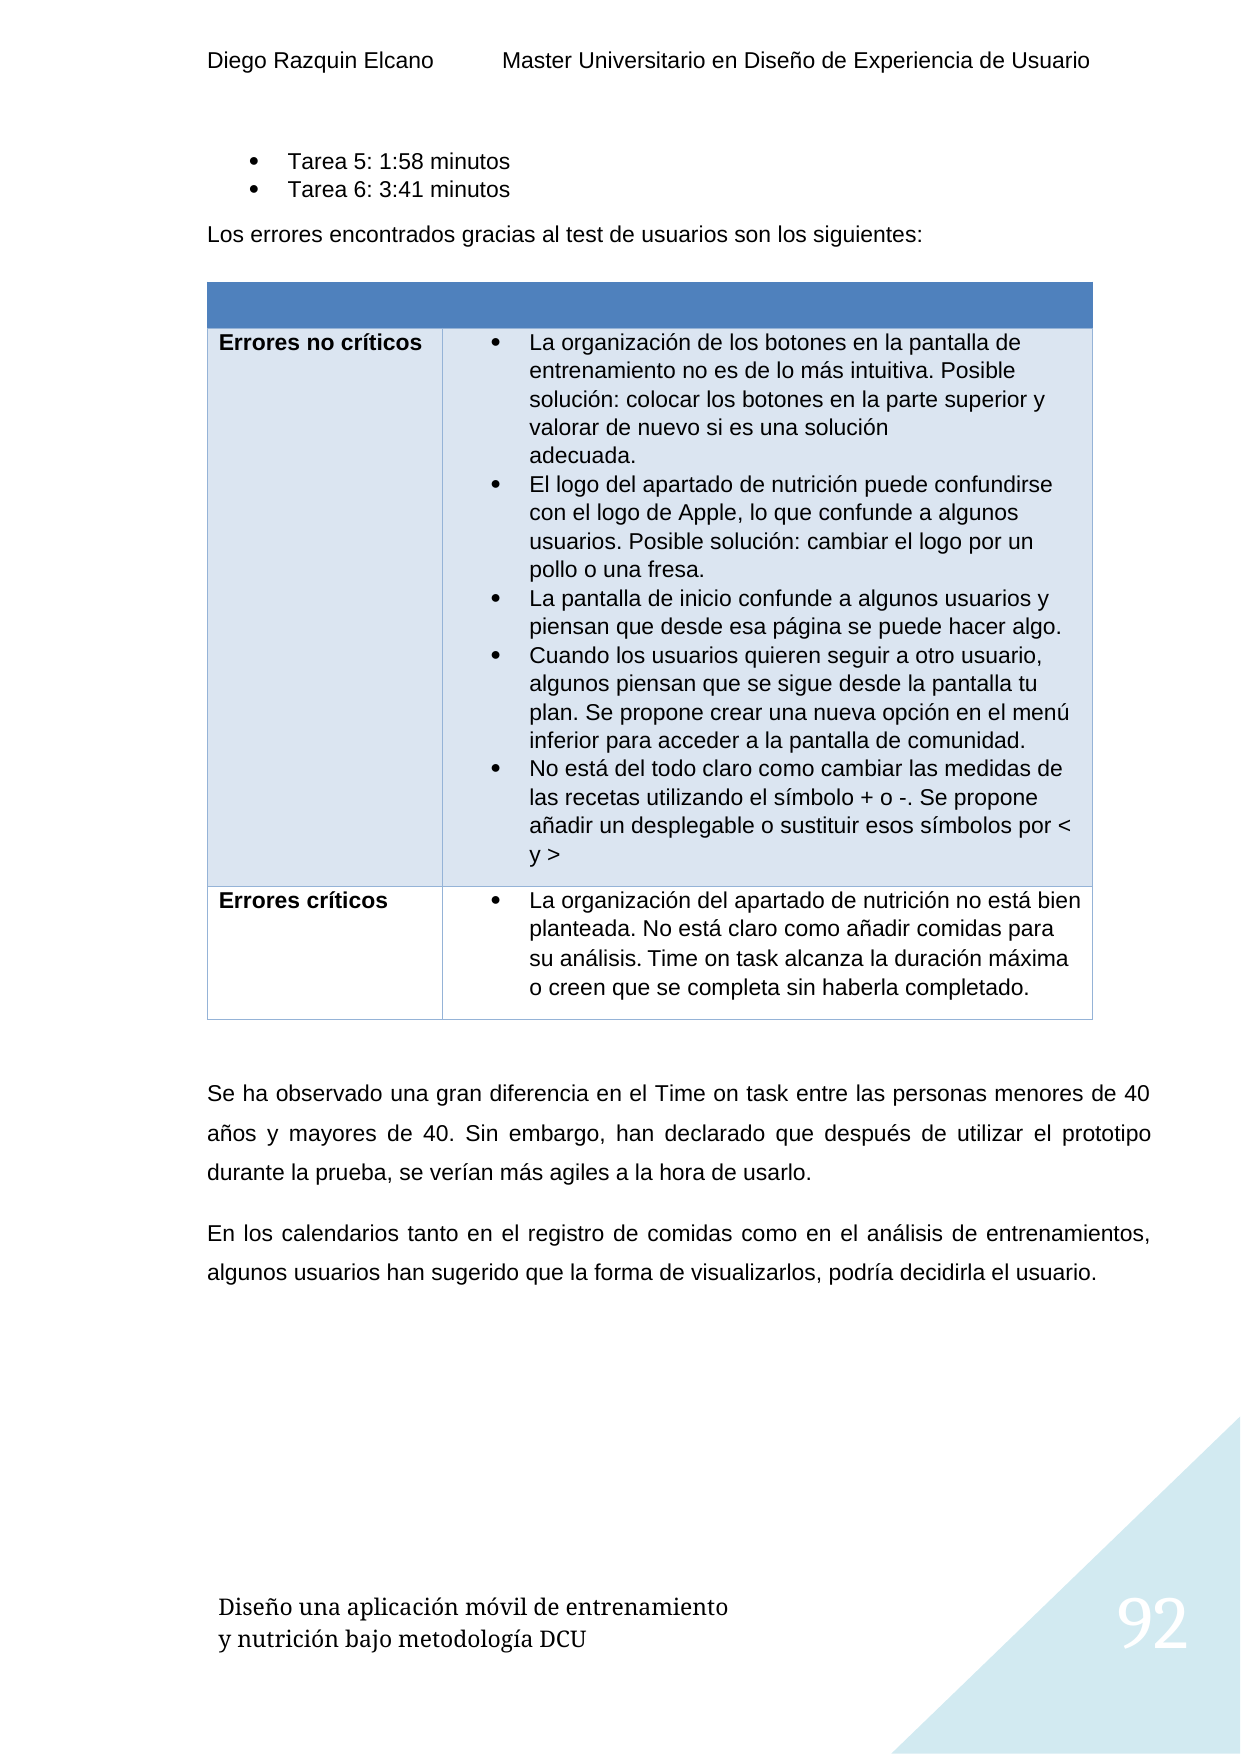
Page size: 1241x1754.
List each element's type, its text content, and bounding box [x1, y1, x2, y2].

list Tarea 5: 1:58 minutos [250, 148, 1152, 174]
table_cell La organización del apartado de nutrición no está bien planteada. No está claro como añadir comidas para su análisis. Time on task alcanza la duración máxima o creen que se completa sin haberla completado. [443, 887, 1092, 1019]
text Los errores encontrados gracias al test de usuarios son los siguientes: [207, 221, 1152, 248]
text Se ha observado una gran diferencia en el Time on task entre las personas menores de 40 años y mayores de 40. Sin embargo, han declarado que después de utilizar el prototipo durante la prueba, se verían más agiles a la hora de usarlo. [207, 1080, 1152, 1186]
table_cell La organización de los botones en la pantalla de entrenamiento no es de lo más intuitiva. Posible solución: colocar los botones en la parte superior y valorar de nuevo si es una solución adecuada. El logo del apartado de nutrición puede confundirse con el logo de Apple, lo que confunde a algunos usuarios. Posible solución: cambiar el logo por un pollo o una fresa. La pantalla de inicio confunde a algunos usuarios y piensan que desde esa página se puede hacer algo. Cuando los usuarios quieren seguir a otro usuario, algunos piensan que se sigue desde la pantalla tu plan. Se propone crear una nueva opción en el menú inferior para acceder a la pantalla de comunidad. No está del todo claro como cambiar las medidas de las recetas utilizando el símbolo + o -. Se propone añadir un desplegable o sustituir esos símbolos por < y > [443, 329, 1092, 886]
table_header [208, 283, 442, 328]
list Tarea 6: 3:41 minutos [250, 176, 1152, 202]
table_cell Errores no críticos [208, 329, 442, 886]
text En los calendarios tanto en el registro de comidas como en el análisis de entrenamientos, algunos usuarios han sugerido que la forma de visualizarlos, podría decidirla el usuario. [207, 1219, 1152, 1285]
table_cell Errores críticos [208, 887, 442, 1019]
table_header [443, 283, 1092, 328]
